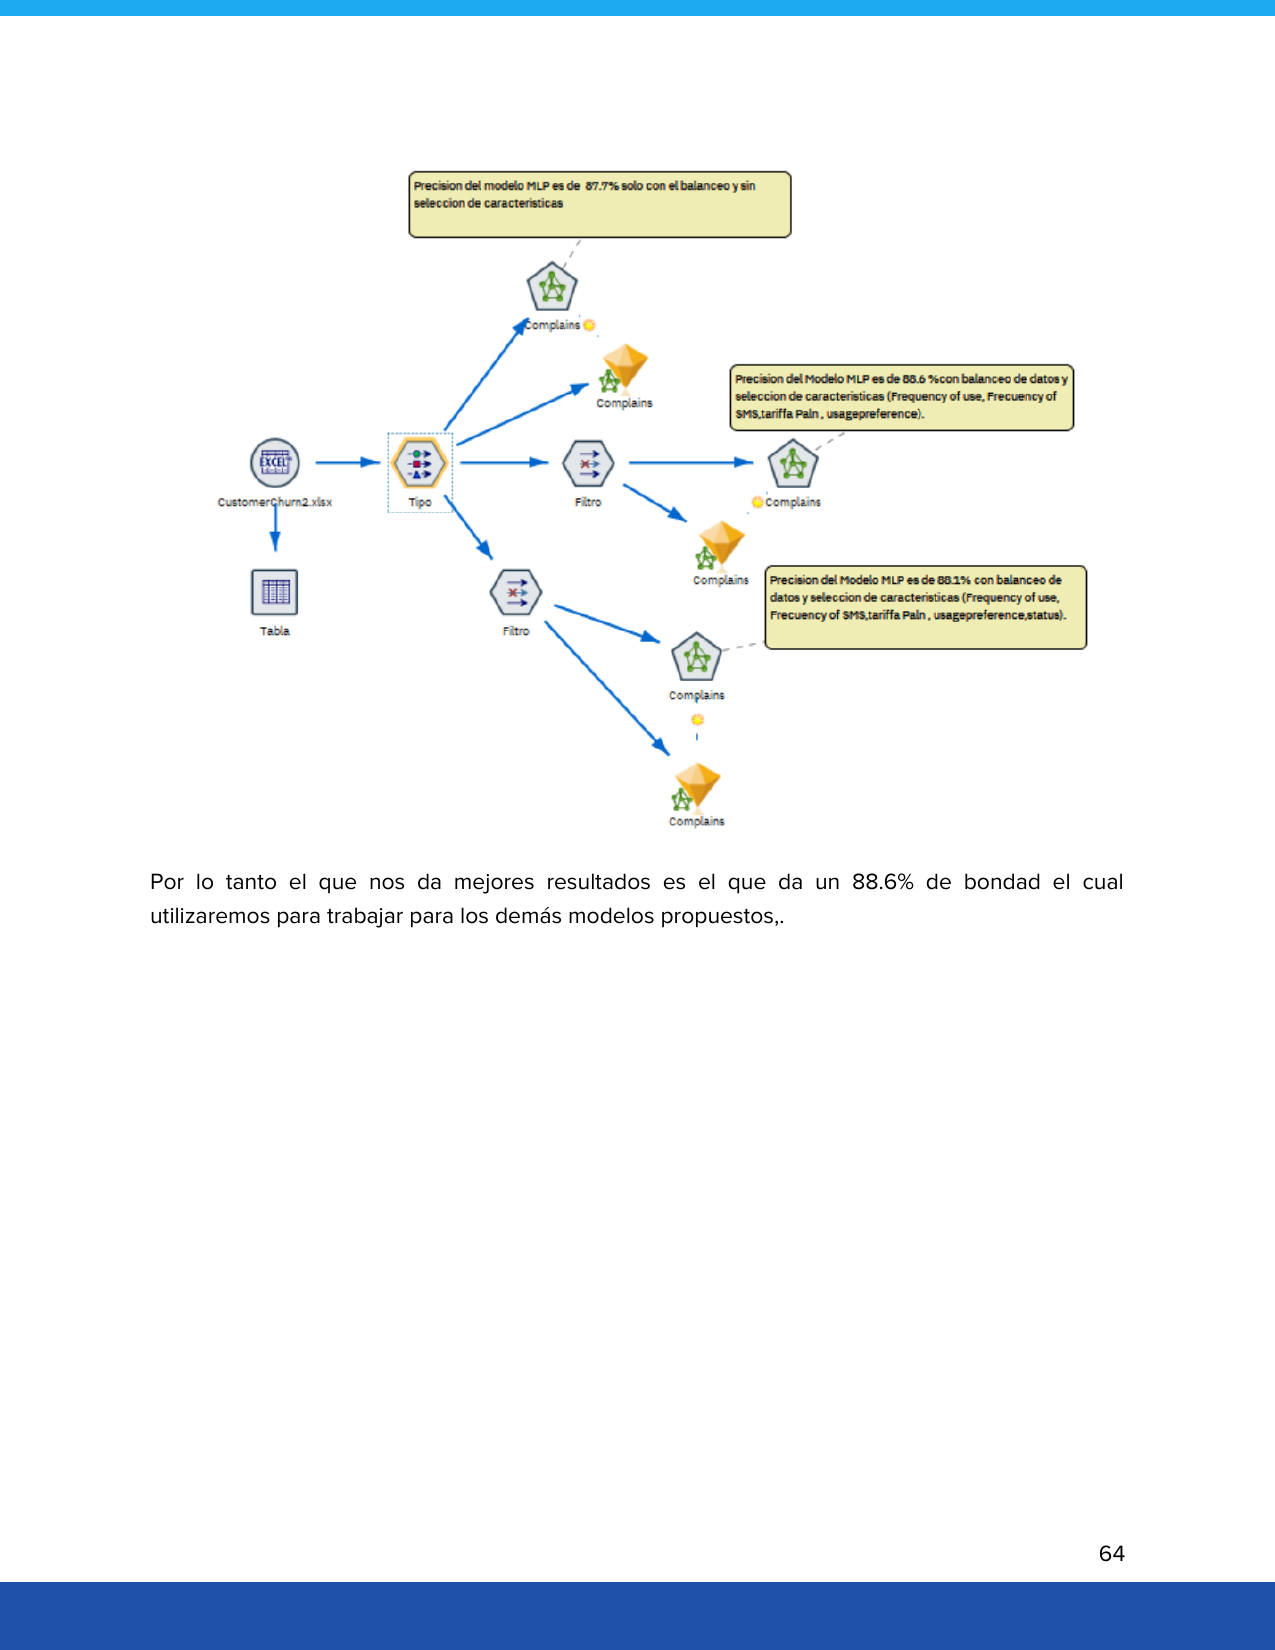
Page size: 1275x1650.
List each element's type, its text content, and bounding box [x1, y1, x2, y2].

picture [0, 0, 1275, 16]
picture [150, 150, 1125, 841]
text Por lo tanto el que nos da mejores resultados es el que da un 88.6% de bondad el cual utilizaremos para trabajar para los demás modelos propuestos,. [150, 868, 1125, 931]
picture [0, 1582, 1275, 1650]
